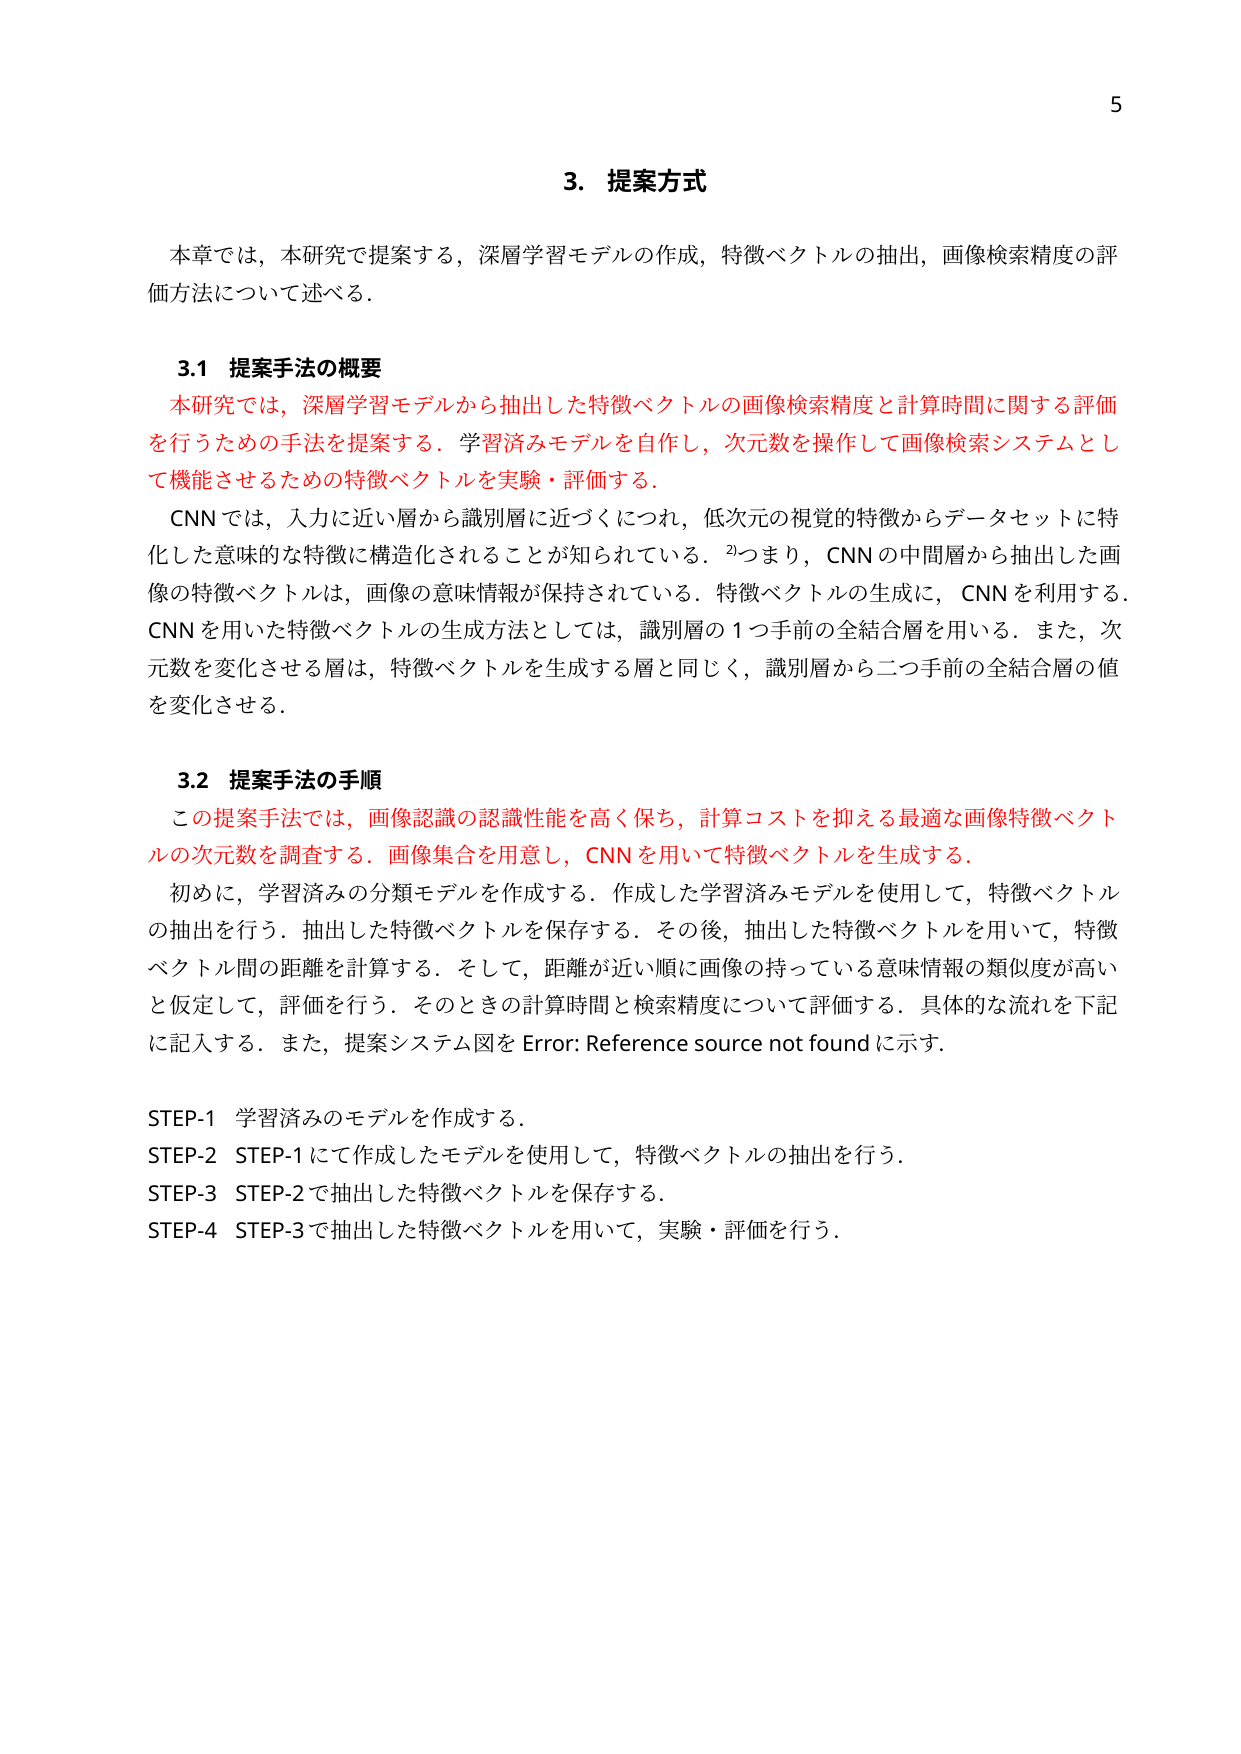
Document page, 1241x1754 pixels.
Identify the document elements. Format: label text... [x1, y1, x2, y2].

list STEP-1にて作成したモデルを使用して，特徴ベクトルの抽出を行う． [148, 1136, 1122, 1173]
text CNNでは，入力に近い層から識別層に近づくにつれ，低次元の視覚的特徴からデータセットに特化した意味的な特徴に構造化されることが知られている．2)つまり，CNNの中間層から抽出した画像の特徴ベクトルは，画像の意味情報が保持されている．特徴ベクトルの生成に，CNNを利用する．CNNを用いた特徴ベクトルの生成方法としては，識別層の1つ手前の全結合層を用いる．また，次元数を変化させる層は，特徴ベクトルを生成する層と同じく，識別層から二つ手前の全結合層の値を変化させる． [148, 498, 1122, 723]
text 本研究では，深層学習モデルから抽出した特徴ベクトルの画像検索精度と計算時間に関する評価を行うための手法を提案する．学習済みモデルを自作し，次元数を操作して画像検索システムとして機能させるための特徴ベクトルを実験・評価する． [148, 386, 1122, 498]
list 学習済みのモデルを作成する． [148, 1098, 1122, 1136]
subtitle 提案手法の手順 [177, 761, 1122, 798]
text この提案手法では，画像認識の認識性能を高く保ち，計算コストを抑える最適な画像特徴ベクトルの次元数を調査する．画像集合を用意し，CNNを用いて特徴ベクトルを生成する． [148, 798, 1122, 873]
text 本章では，本研究で提案する，深層学習モデルの作成，特徴ベクトルの抽出，画像検索精度の評価方法について述べる． [148, 236, 1122, 311]
subtitle 提案手法の概要 [177, 348, 1122, 386]
list STEP-2で抽出した特徴ベクトルを保存する． [148, 1173, 1122, 1211]
list STEP-3で抽出した特徴ベクトルを用いて，実験・評価を行う． [148, 1211, 1122, 1248]
subtitle 提案方式 [148, 161, 1122, 198]
